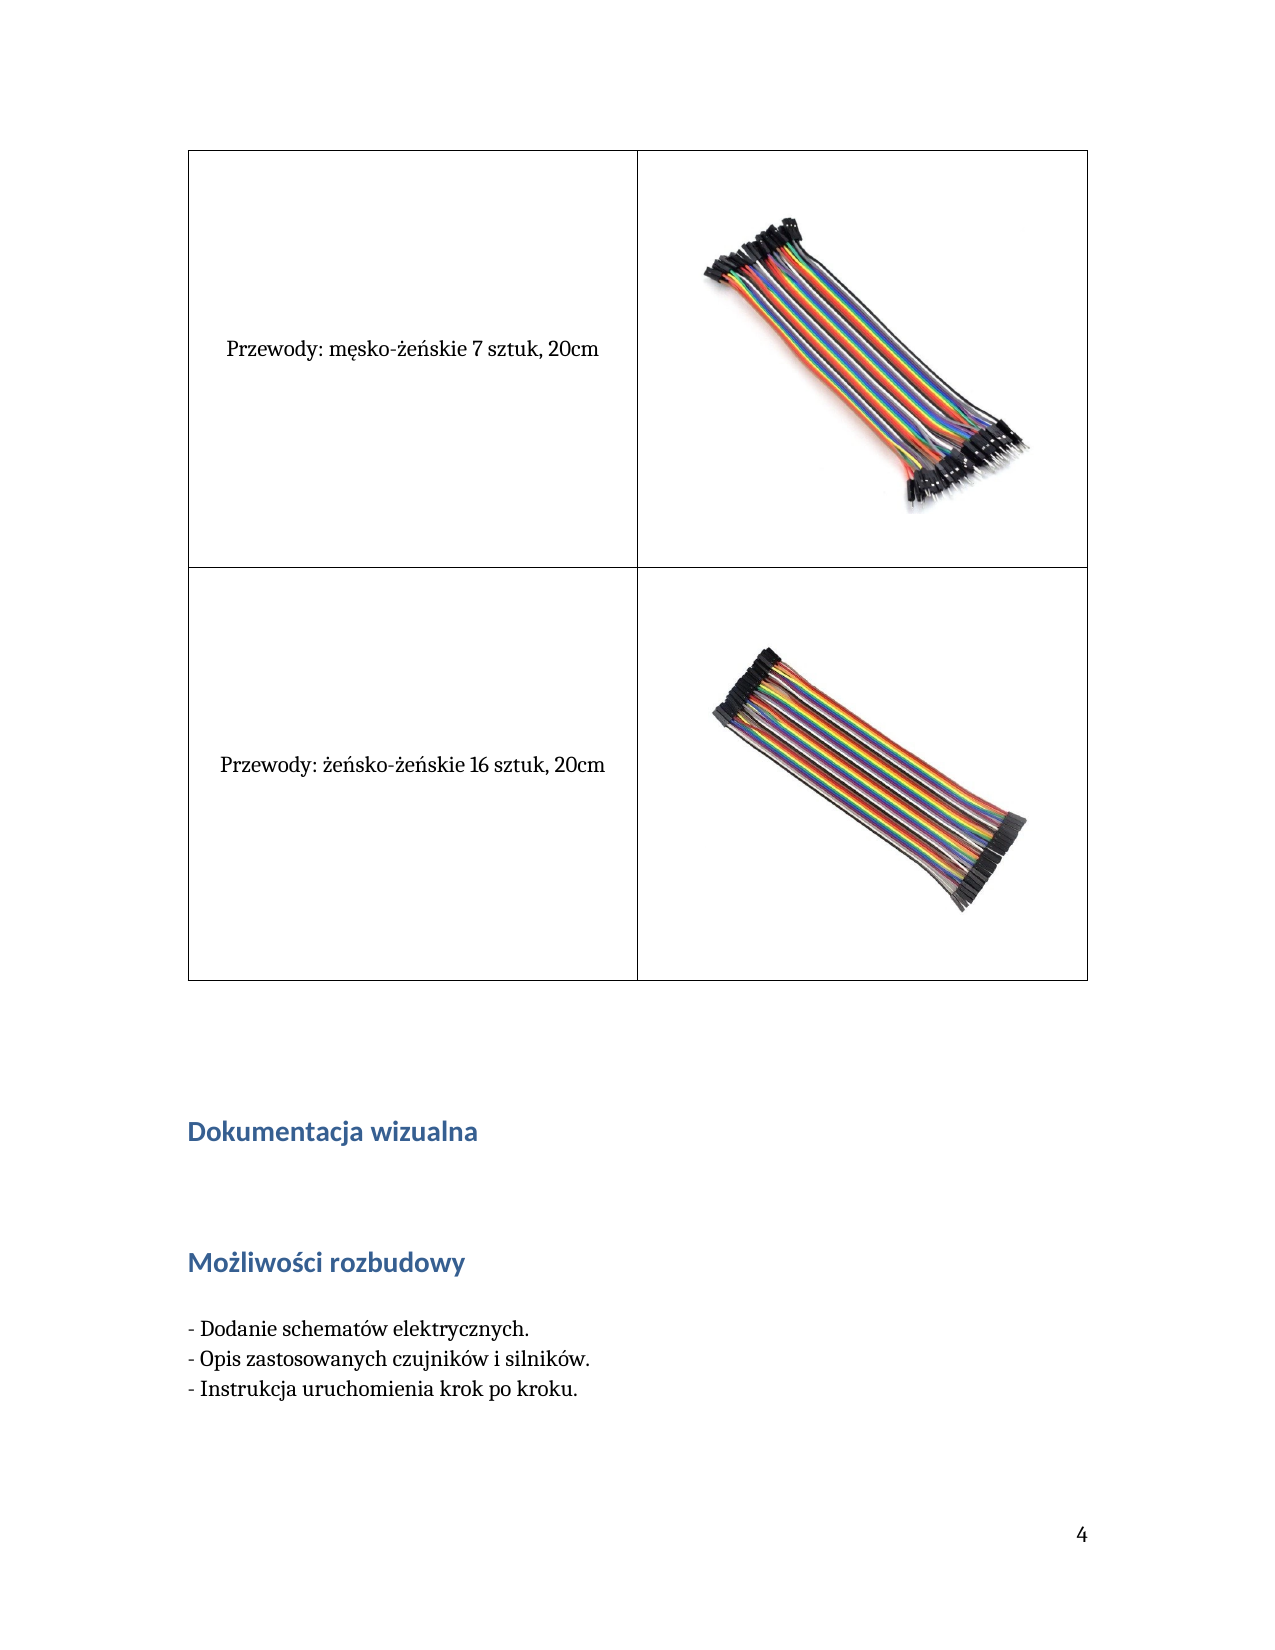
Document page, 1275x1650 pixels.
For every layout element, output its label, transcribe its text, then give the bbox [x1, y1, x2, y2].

text - Dodanie schematów elektrycznych. - Opis zastosowanych czujników i silników. - Instrukcja uruchomienia krok po kroku. [187, 1286, 1087, 1433]
subtitle Możliwości rozbudowy [187, 1244, 1087, 1280]
table_cell [638, 151, 1087, 567]
subtitle Dokumentacja wizualna [187, 1113, 1087, 1189]
table_cell Przewody: żeńsko-żeńskie 16 sztuk, 20cm [189, 568, 637, 980]
table_cell Przewody: męsko-żeńskie 7 sztuk, 20cm [189, 151, 637, 567]
table_cell [638, 568, 1087, 980]
picture [688, 584, 1058, 954]
picture [698, 201, 1036, 514]
